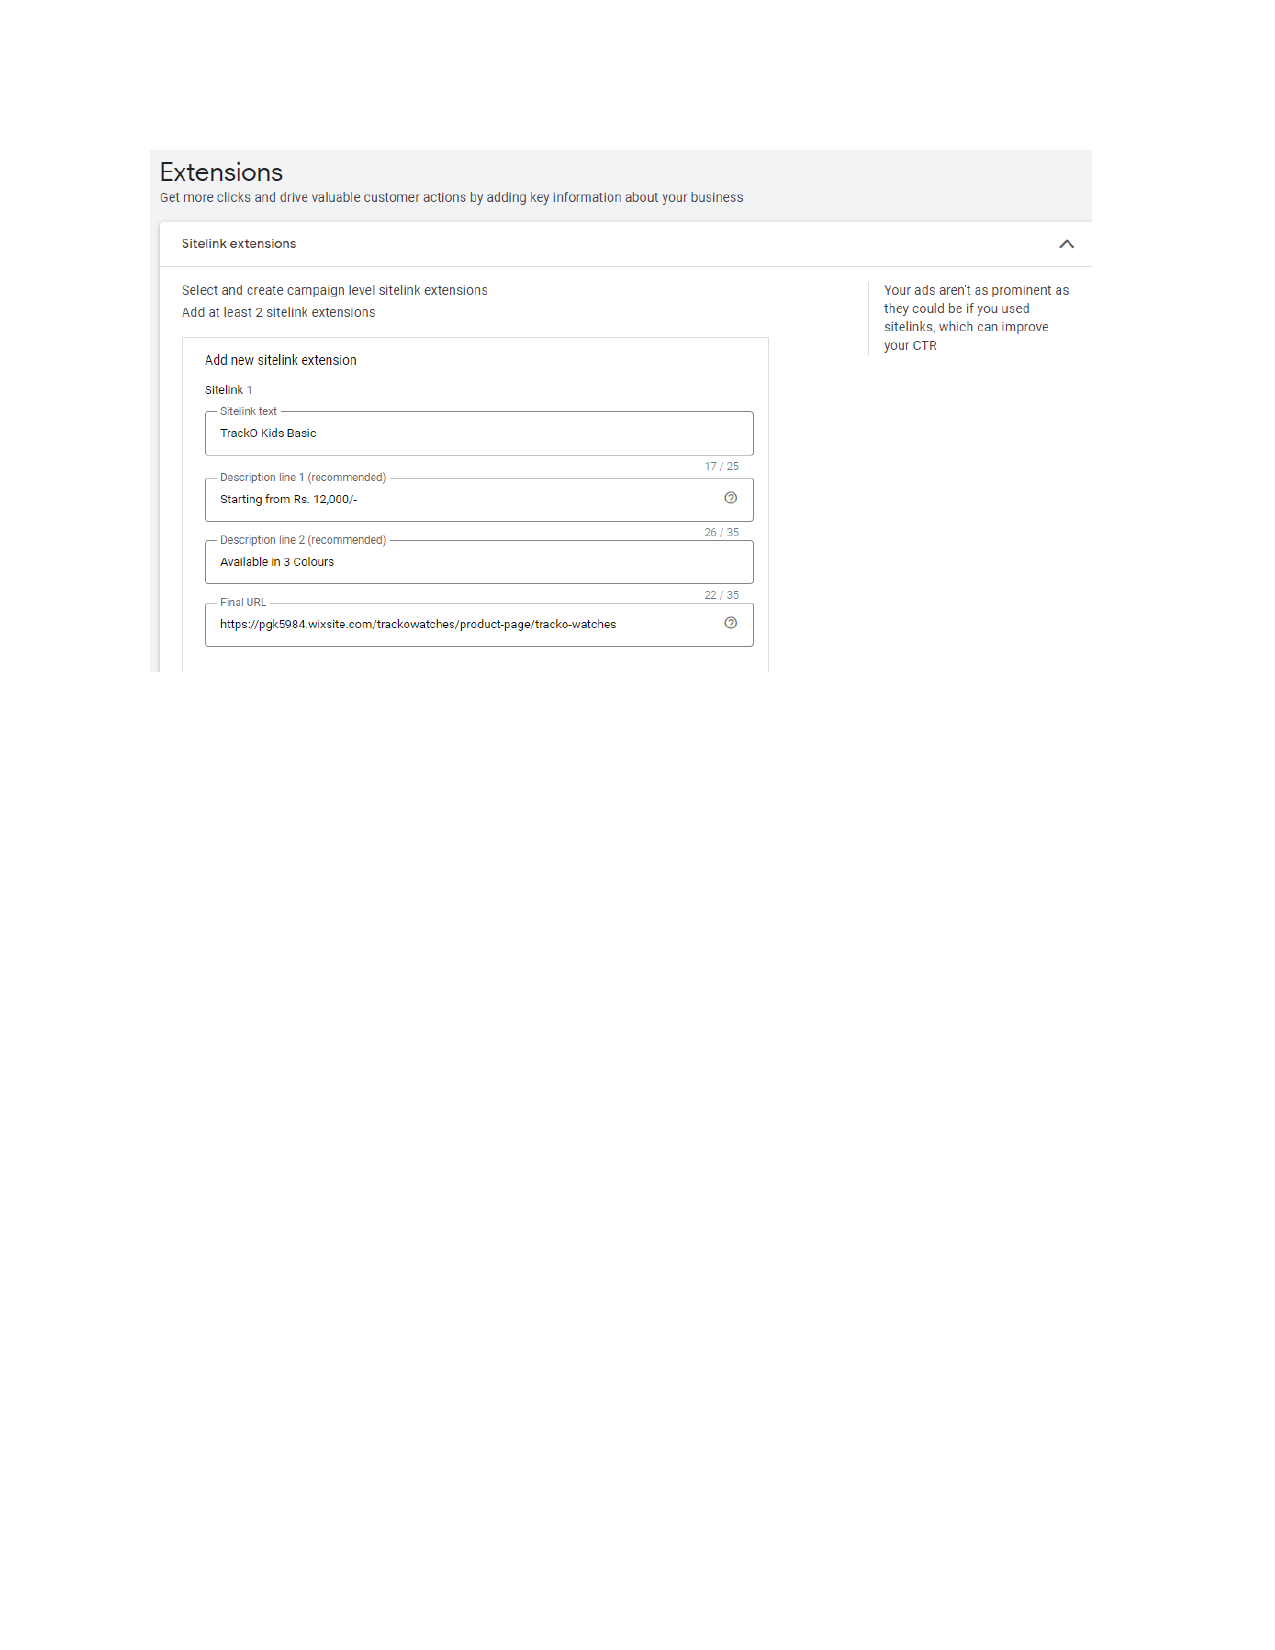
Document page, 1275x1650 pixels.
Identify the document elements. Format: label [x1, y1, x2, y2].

picture [150, 150, 1092, 672]
